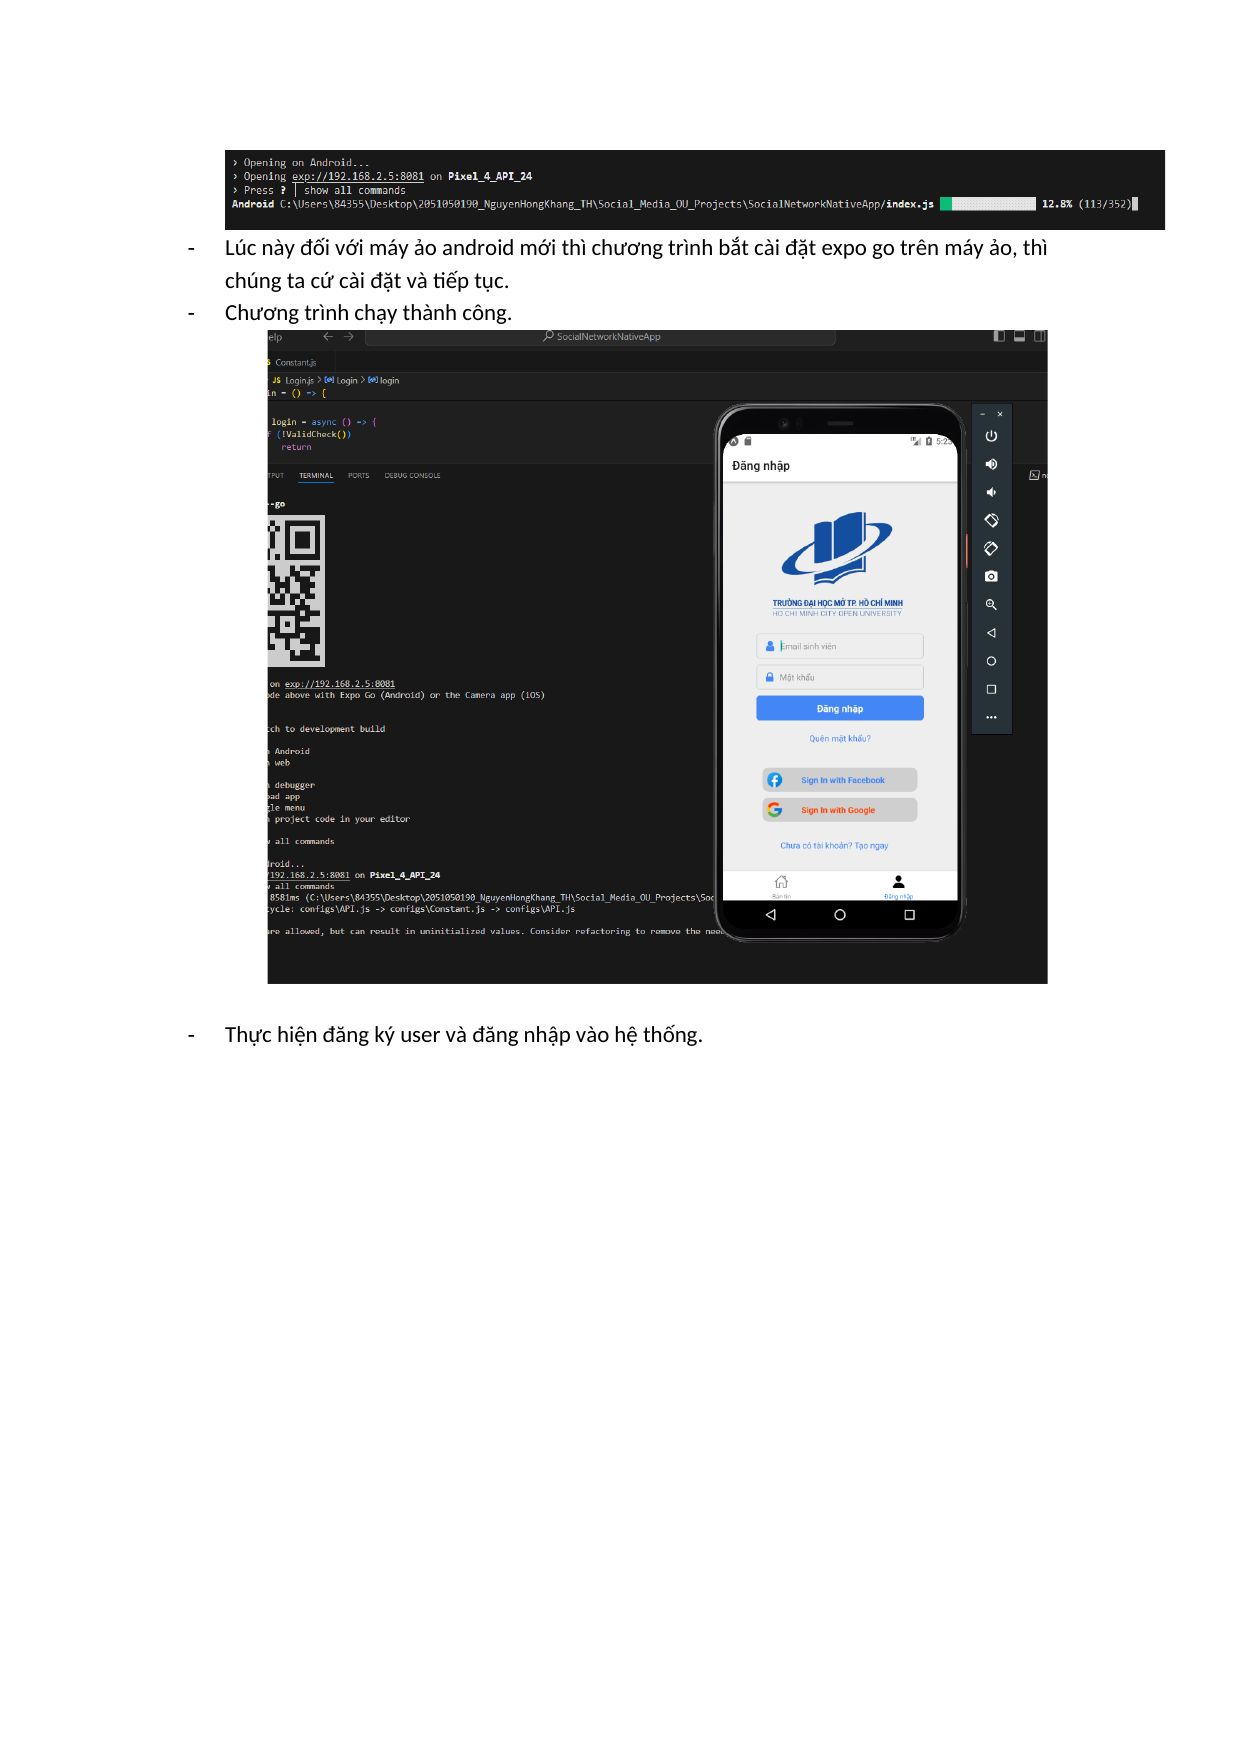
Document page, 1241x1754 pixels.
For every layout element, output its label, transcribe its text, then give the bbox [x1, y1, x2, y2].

list Thực hiện đăng ký user và đăng nhập vào hệ thống. [187, 1020, 1090, 1048]
picture [267, 330, 1048, 984]
list Chương trình chạy thành công. [187, 298, 1090, 326]
picture [225, 150, 1166, 230]
list Lúc này đối với máy ảo android mới thì chương trình bắt cài đặt expo go trên máy ảo, thì chúng ta cứ cài đặt và tiếp tục. [187, 233, 1090, 294]
